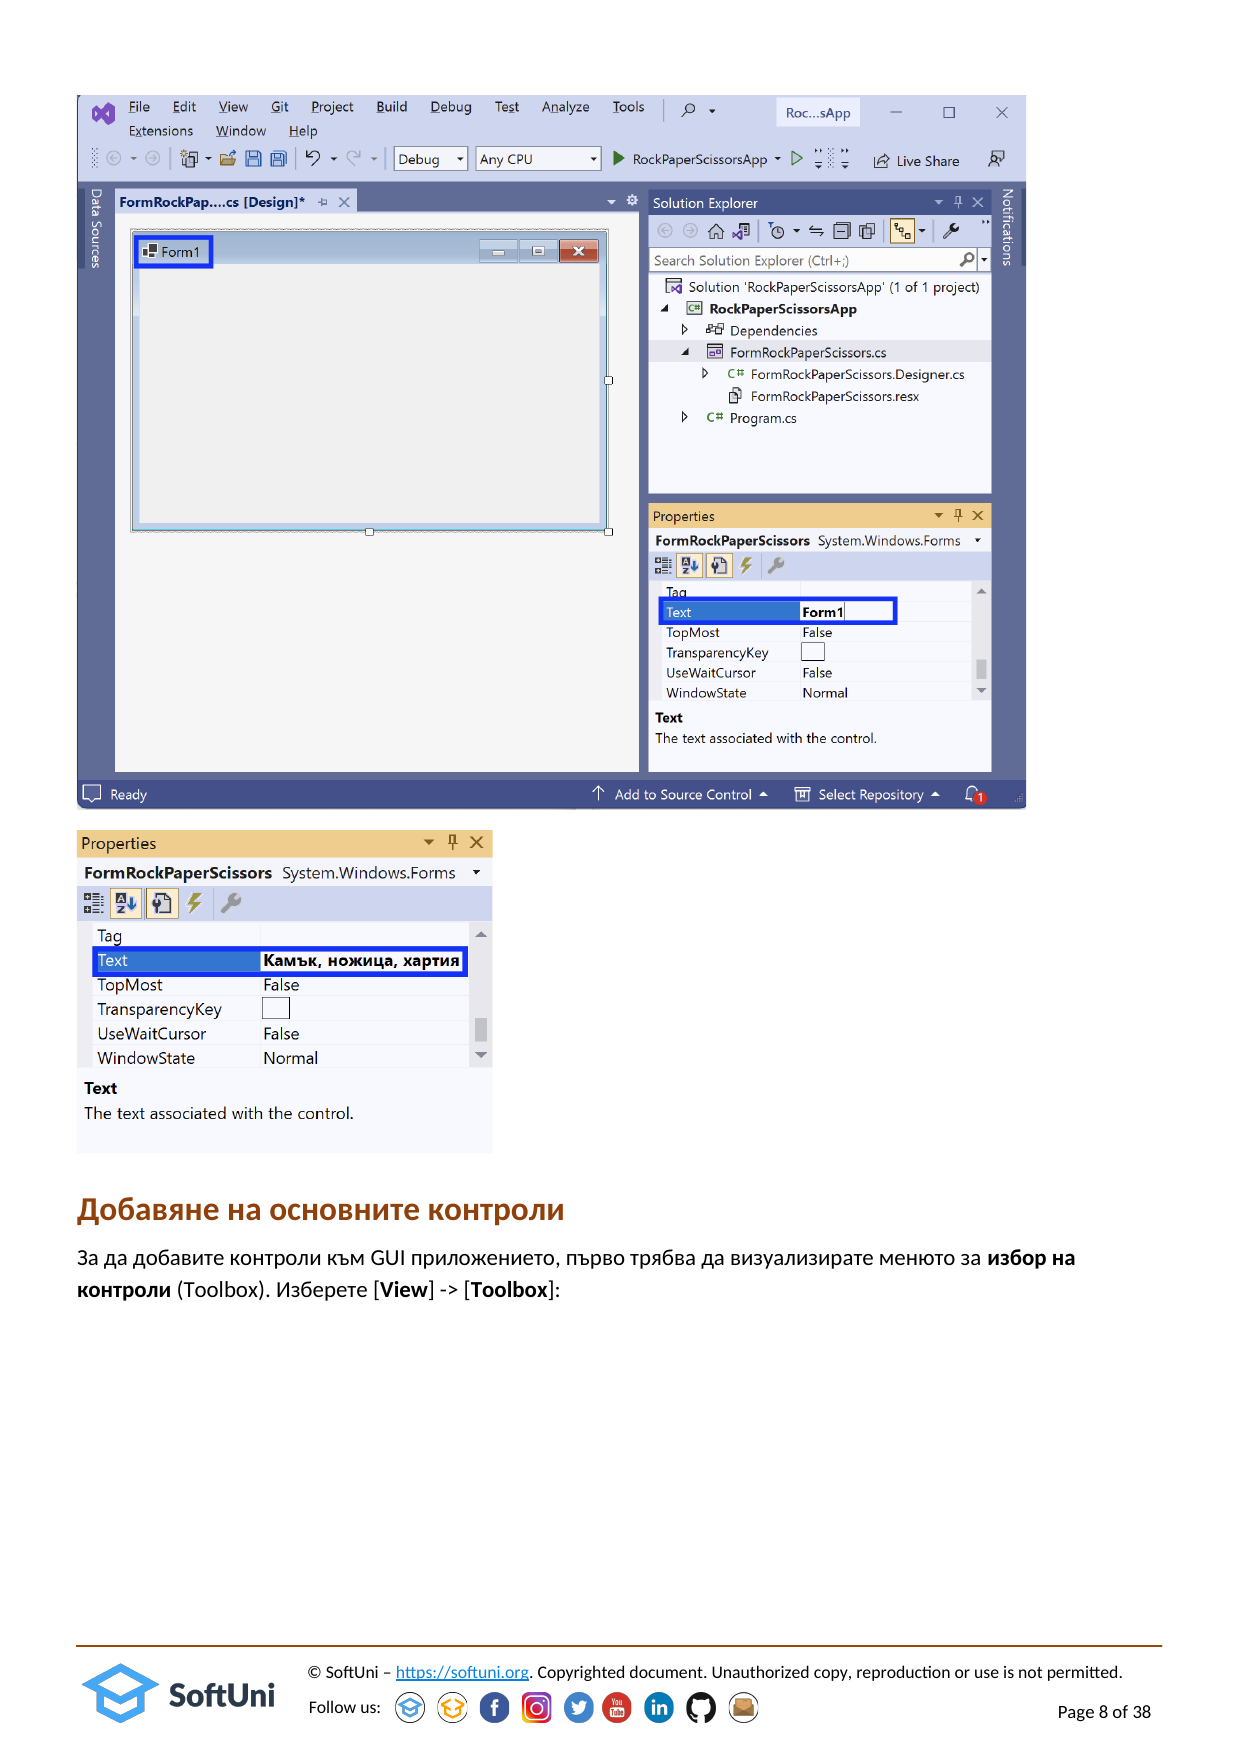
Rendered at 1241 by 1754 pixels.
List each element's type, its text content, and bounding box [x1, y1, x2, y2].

picture [479, 1692, 510, 1723]
picture [686, 1692, 716, 1723]
picture [665, 1692, 674, 1701]
picture [395, 1692, 425, 1723]
picture [644, 1714, 653, 1723]
subtitle Добавяне на основните контроли [77, 1188, 1163, 1229]
picture [437, 1692, 468, 1723]
picture [658, 1705, 667, 1714]
picture [564, 1692, 594, 1723]
picture [76, 95, 1027, 810]
picture [75, 1658, 281, 1729]
picture [602, 1692, 632, 1723]
text За да добавите контроли към GUI приложението, първо трябва да визуализирате менюто за избор на контроли (Toolbox). Изберете [View] -> [Toolbox]: [77, 1243, 1163, 1303]
picture [665, 1714, 674, 1723]
picture [728, 1692, 759, 1723]
picture [76, 830, 493, 1153]
picture [644, 1692, 653, 1701]
picture [522, 1692, 552, 1723]
